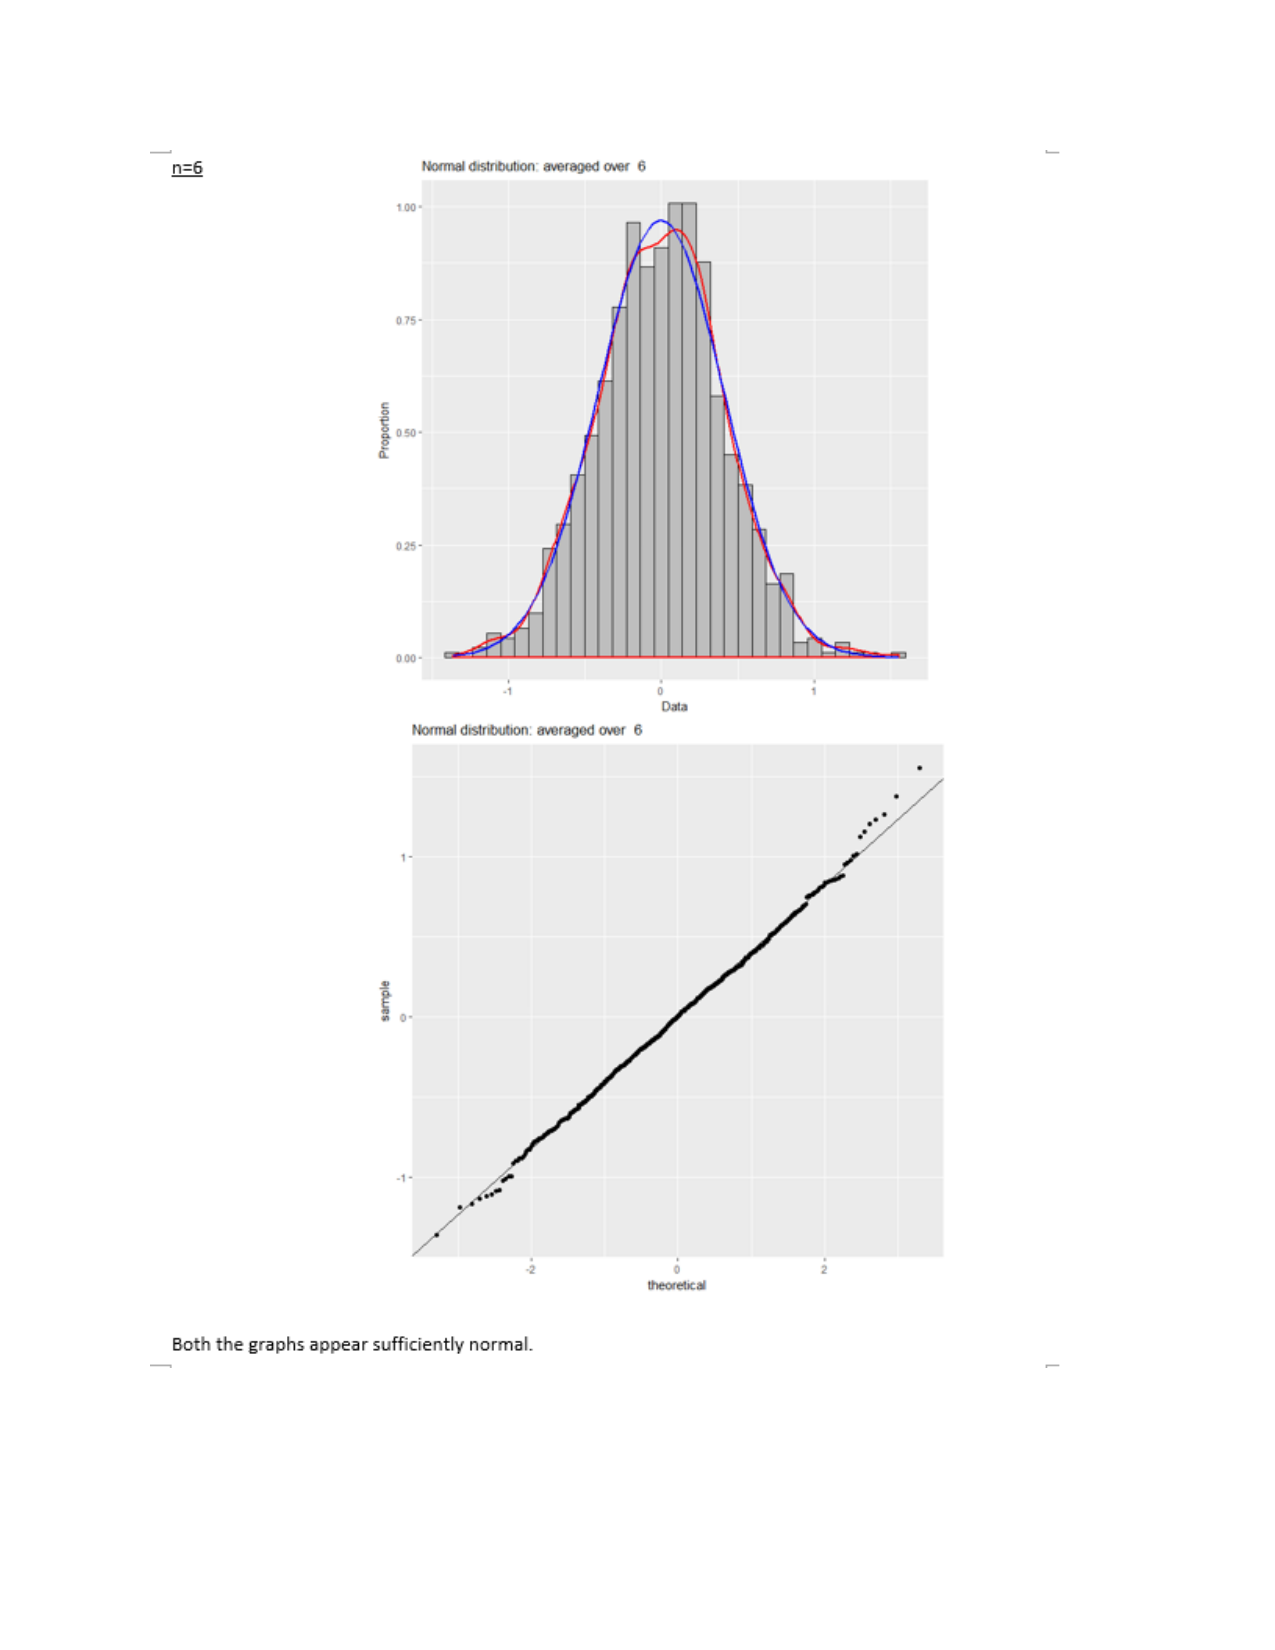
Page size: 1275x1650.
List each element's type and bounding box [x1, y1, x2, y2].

picture [150, 150, 1060, 1368]
